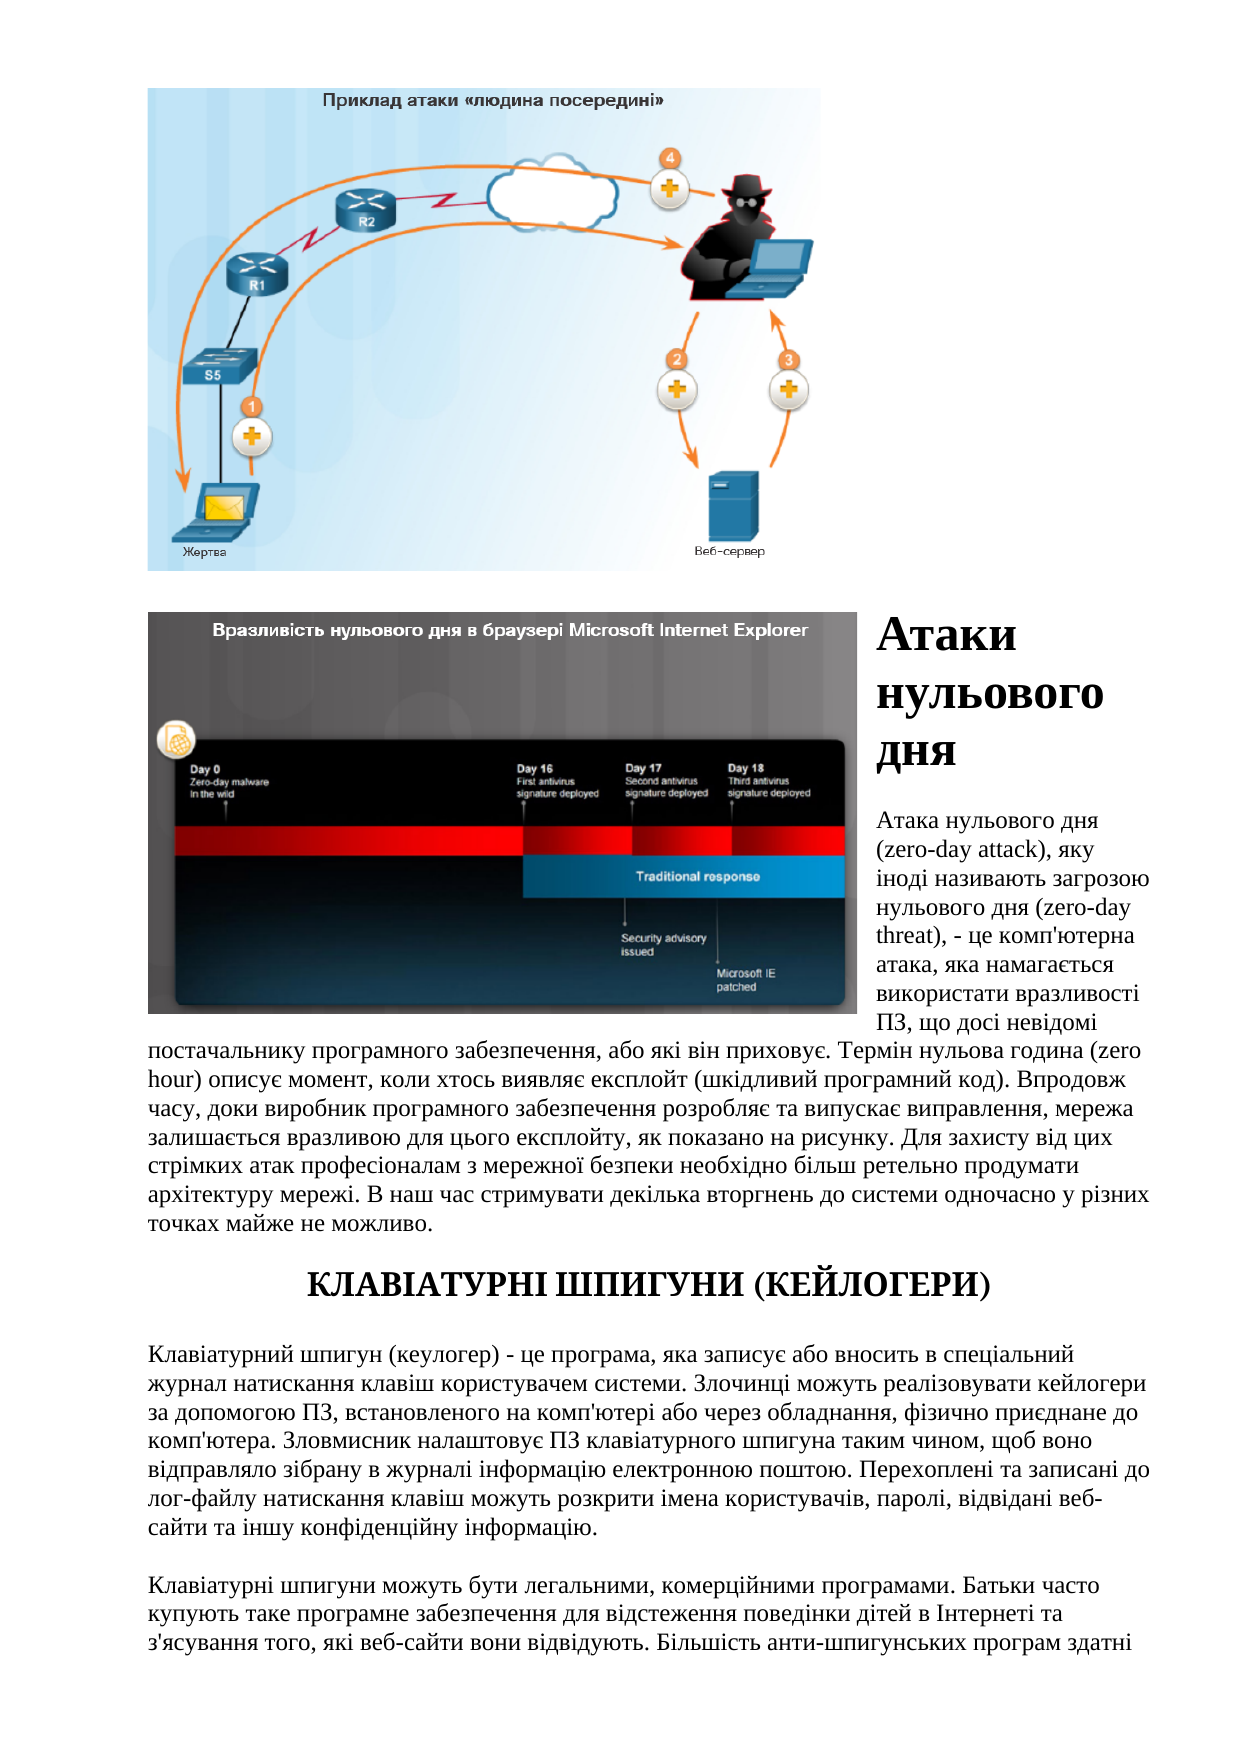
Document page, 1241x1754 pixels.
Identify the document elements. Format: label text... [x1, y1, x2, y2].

text Атаки нульового дня [148, 604, 1152, 776]
text Клавіатурний шпигун (кеулогер) - це програма, яка записує або вносить в спеціальний журнал натискання клавіш користувачем системи. Злочинці можуть реалізовувати кейлогери за допомогою ПЗ, встановленого на комп'ютері або через обладнання, фізично приєднане до комп'ютера. Зловмисник налаштовує ПЗ клавіатурного шпигуна таким чином, щоб воно відправляло зібрану в журналі інформацію електронною поштою. Перехоплені та записані до лог-файлу натискання клавіш можуть розкрити імена користувачів, паролі, відвідані веб-сайти та іншу конфіденційну інформацію. [148, 1339, 1152, 1541]
subtitle Клавіатурні шпигуни (кейлогери) [148, 1266, 1152, 1304]
text Атака нульового дня (zero-day attack), яку іноді називають загрозою нульового дня (zero-day threat), - це комп'ютерна атака, яка намагається використати вразливості ПЗ, що досі невідомі постачальнику програмного забезпечення, або які він приховує. Термін нульова година (zero hour) описує момент, коли хтось виявляє експлойт (шкідливий програмний код). Впродовж часу, доки виробник програмного забезпечення розробляє та випускає виправлення, мережа залишається вразливою для цього експлойту, як показано на рисунку. Для захисту від цих стрімких атак професіоналам з мережної безпеки необхідно більш ретельно продумати архітектуру мережі. В наш час стримувати декілька вторгнень до системи одночасно у різних точках майже не можливо. [148, 806, 1152, 1237]
picture [148, 612, 858, 1014]
picture [147, 88, 821, 571]
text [148, 1570, 1152, 1656]
